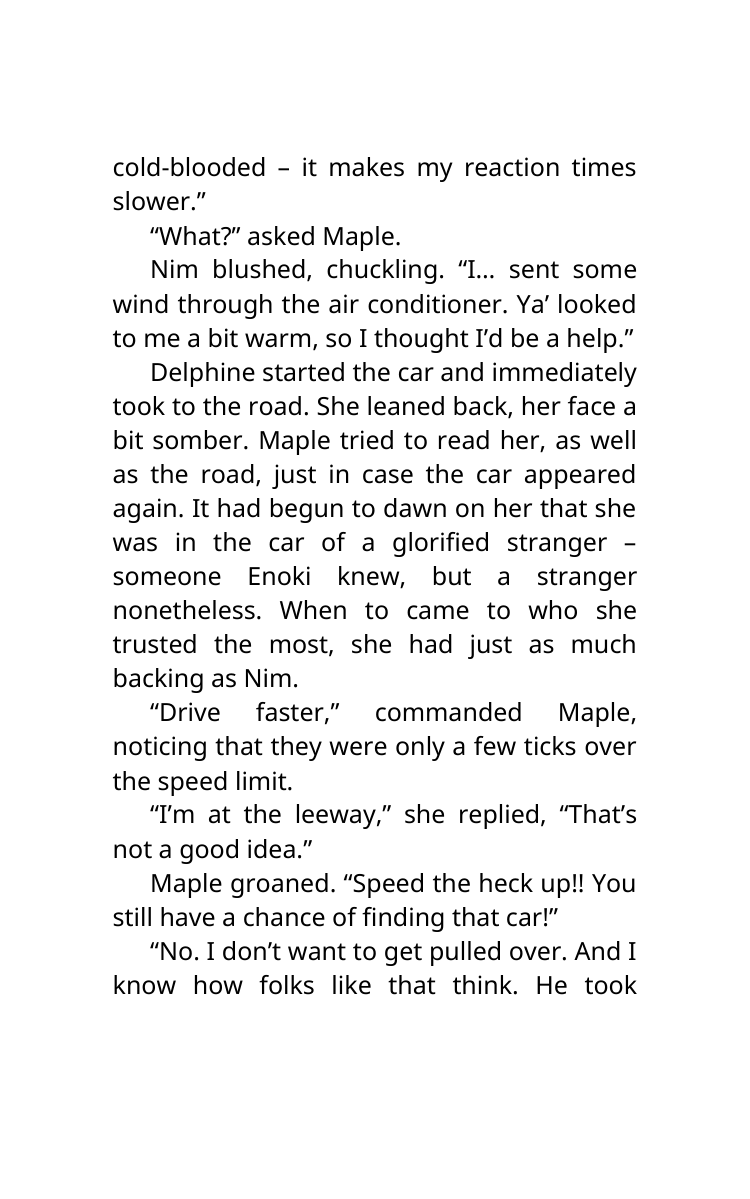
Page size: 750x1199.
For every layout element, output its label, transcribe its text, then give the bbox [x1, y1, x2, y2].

text “I’m at the leeway,” she replied, “That’s not a good idea.” [112, 797, 637, 865]
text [112, 150, 637, 218]
text “What?” asked Maple. [112, 218, 637, 252]
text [112, 933, 637, 1002]
text Nim blushed, chuckling. “I… sent some wind through the air conditioner. Ya’ looked to me a bit warm, so I thought I’d be a help.” [112, 252, 637, 354]
text “Drive faster,” commanded Maple, noticing that they were only a few ticks over the speed limit. [112, 695, 637, 797]
text Delphine started the car and immediately took to the road. She leaned back, her face a bit somber. Maple tried to read her, as well as the road, just in case the car appeared again. It had begun to dawn on her that she was in the car of a glorified stranger – someone Enoki knew, but a stranger nonetheless. When to came to who she trusted the most, she had just as much backing as Nim. [112, 354, 637, 695]
text Maple groaned. “Speed the heck up!! You still have a chance of finding that car!” [112, 865, 637, 933]
